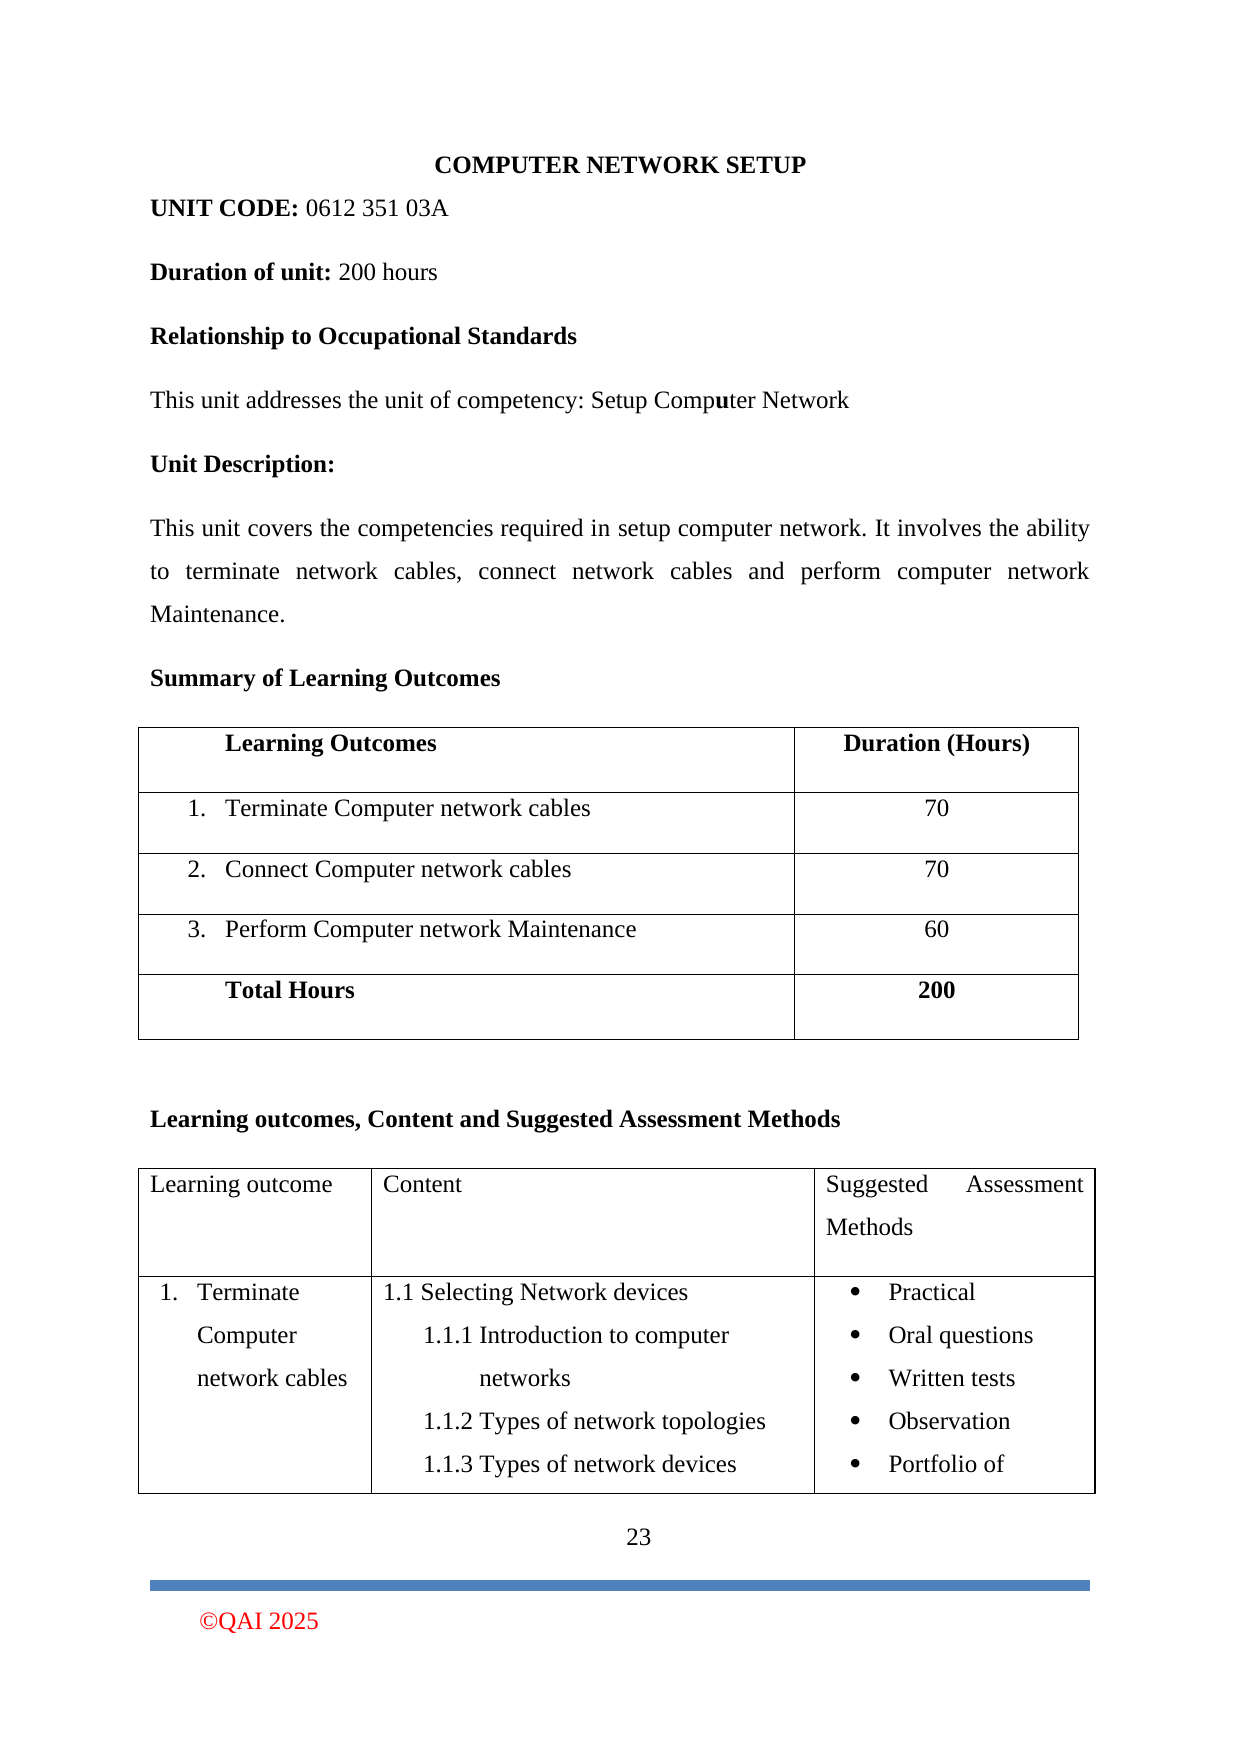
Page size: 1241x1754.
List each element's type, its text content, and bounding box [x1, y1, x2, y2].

text Duration of unit: 200 hours [150, 257, 1090, 286]
text Learning outcomes, Content and Suggested Assessment Methods [150, 1104, 1090, 1133]
subtitle COMPUTER NETWORK SETUP [150, 150, 1090, 179]
text This unit covers the competencies required in setup computer network. It involves the ability to terminate network cables, connect network cables and perform computer network Maintenance. [150, 513, 1090, 628]
text Unit Description: [150, 449, 1090, 478]
table_cell 70 [795, 793, 1078, 853]
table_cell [139, 1277, 371, 1493]
table_header Suggested Assessment Methods [815, 1169, 1094, 1276]
table_cell Connect Computer network cables [139, 854, 794, 913]
table_header Learning outcome [139, 1169, 371, 1276]
table_header Content [372, 1169, 814, 1276]
table_cell Perform Computer network Maintenance [139, 915, 794, 974]
table_cell 200 [795, 975, 1078, 1039]
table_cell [815, 1277, 1094, 1493]
table_cell 60 [795, 915, 1078, 974]
table_cell Terminate Computer network cables [139, 793, 794, 853]
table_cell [372, 1277, 814, 1493]
table_header Duration (Hours) [795, 728, 1078, 792]
table_cell Total Hours [139, 975, 794, 1039]
text UNIT CODE: 0612 351 03A [150, 193, 1090, 222]
table_cell 70 [795, 854, 1078, 913]
table_header Learning Outcomes [139, 728, 794, 792]
text Relationship to Occupational Standards [150, 321, 1090, 350]
text This unit addresses the unit of competency: Setup Computer Network [150, 385, 1090, 414]
text Summary of Learning Outcomes [150, 663, 1090, 692]
